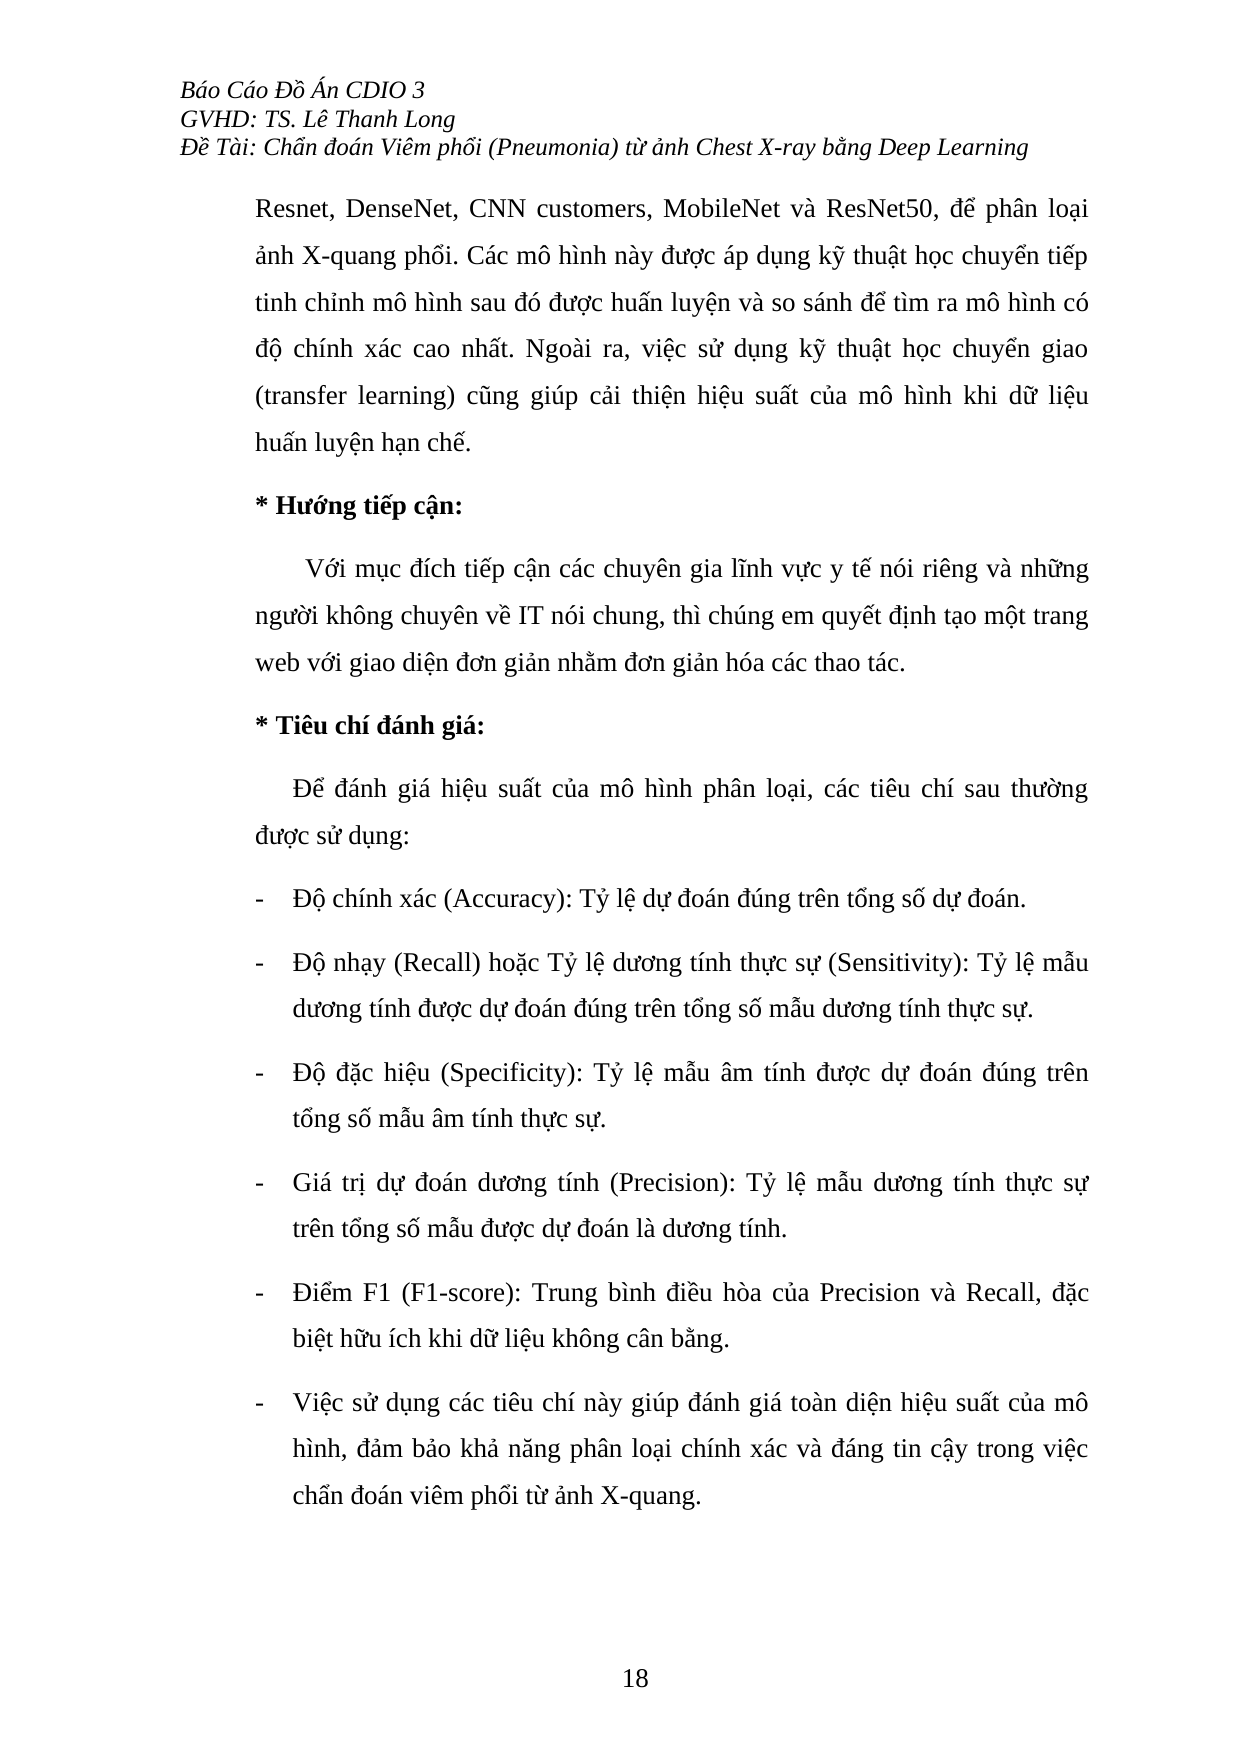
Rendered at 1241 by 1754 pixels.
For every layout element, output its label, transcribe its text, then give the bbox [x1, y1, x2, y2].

text - Giá trị dự đoán dương tính (Precision): Tỷ lệ mẫu dương tính thực sự trên tổng số mẫu được dự đoán là dương tính. [255, 1166, 1090, 1243]
text - Độ chính xác (Accuracy): Tỷ lệ dự đoán đúng trên tổng số dự đoán. [255, 882, 1090, 913]
text - Điểm F1 (F1-score): Trung bình điều hòa của Precision và Recall, đặc biệt hữu ích khi dữ liệu không cân bằng. [255, 1276, 1090, 1353]
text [255, 192, 1090, 457]
text Để đánh giá hiệu suất của mô hình phân loại, các tiêu chí sau thường được sử dụng: [255, 772, 1090, 850]
text * Hướng tiếp cận: [180, 489, 1090, 520]
text Với mục đích tiếp cận các chuyên gia lĩnh vực y tế nói riêng và những người không chuyên về IT nói chung, thì chúng em quyết định tạo một trang web với giao diện đơn giản nhằm đơn giản hóa các thao tác. [255, 552, 1090, 677]
text - Việc sử dụng các tiêu chí này giúp đánh giá toàn diện hiệu suất của mô hình, đảm bảo khả năng phân loại chính xác và đáng tin cậy trong việc chẩn đoán viêm phổi từ ảnh X-quang. [255, 1386, 1090, 1510]
text * Tiêu chí đánh giá: [180, 709, 1090, 740]
text - Độ nhạy (Recall) hoặc Tỷ lệ dương tính thực sự (Sensitivity): Tỷ lệ mẫu dương tính được dự đoán đúng trên tổng số mẫu dương tính thực sự. [255, 946, 1090, 1023]
text - Độ đặc hiệu (Specificity): Tỷ lệ mẫu âm tính được dự đoán đúng trên tổng số mẫu âm tính thực sự. [255, 1056, 1090, 1133]
